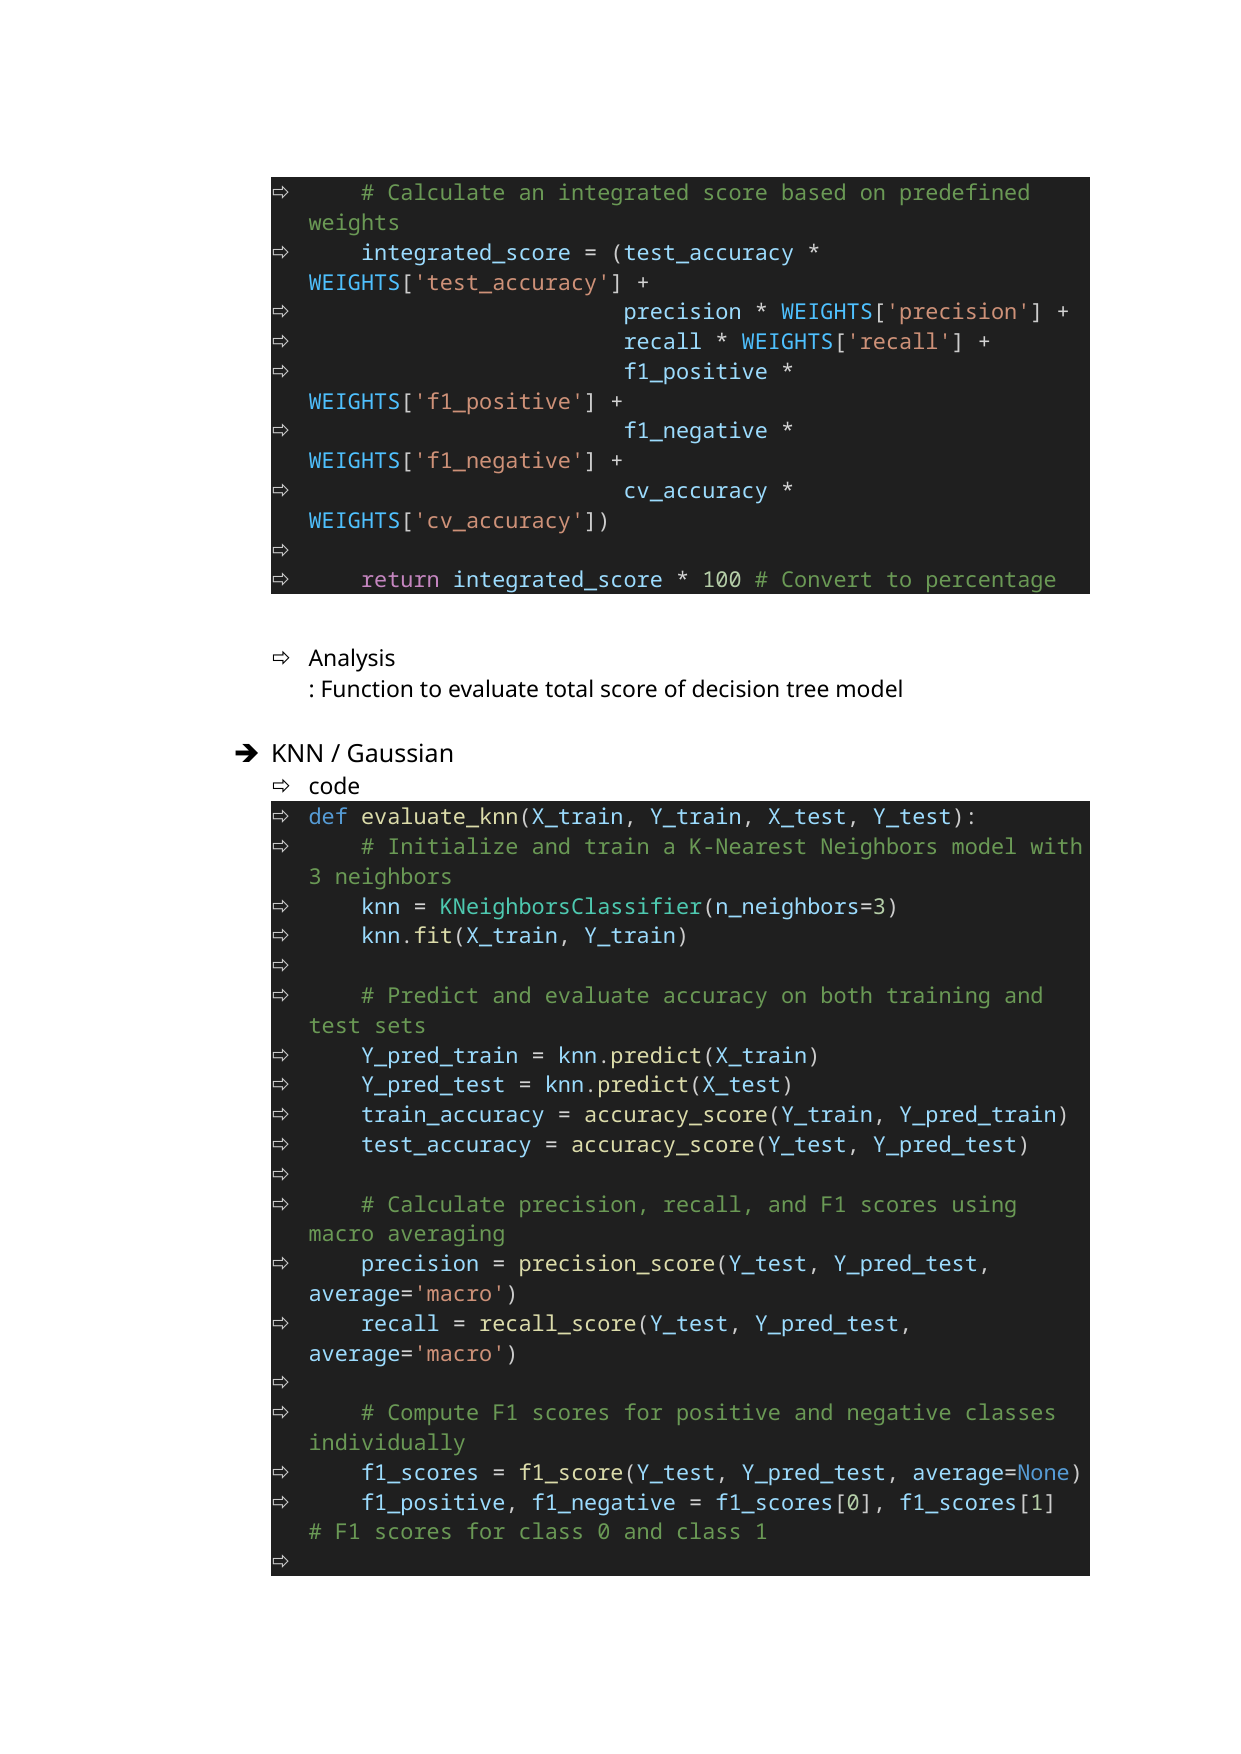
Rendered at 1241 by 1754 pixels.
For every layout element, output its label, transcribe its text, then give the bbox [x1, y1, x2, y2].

list # Initialize and train a K-Nearest Neighbors model with 3 neighbors [271, 831, 1090, 891]
list Y_pred_train = knn.predict(X_train) [271, 1039, 1090, 1069]
list recall = recall_score(Y_test, Y_pred_test, average='macro') [271, 1308, 1090, 1367]
list precision * WEIGHTS['precision'] + [271, 296, 1090, 326]
list KNN / Gaussian [233, 736, 1090, 770]
list code [271, 770, 1090, 801]
list f1_positive * WEIGHTS['f1_positive'] + [271, 356, 1090, 416]
list Y_pred_test = knn.predict(X_test) [271, 1069, 1090, 1099]
list cv_accuracy * WEIGHTS['cv_accuracy']) [271, 475, 1090, 535]
list precision = precision_score(Y_test, Y_pred_test, average='macro') [271, 1248, 1090, 1308]
list # Compute F1 scores for positive and negative classes individually [271, 1397, 1090, 1457]
list f1_negative * WEIGHTS['f1_negative'] + [271, 416, 1090, 475]
list f1_scores = f1_score(Y_test, Y_pred_test, average=None) [271, 1457, 1090, 1486]
list return integrated_score * 100 # Convert to percentage [271, 564, 1090, 594]
list # Predict and evaluate accuracy on both training and test sets [271, 980, 1090, 1039]
list test_accuracy = accuracy_score(Y_test, Y_pred_test) [271, 1129, 1090, 1159]
list def evaluate_knn(X_train, Y_train, X_test, Y_test): [271, 801, 1090, 831]
list f1_positive, f1_negative = f1_scores[0], f1_scores[1] # F1 scores for class 0 and class 1 [271, 1486, 1090, 1546]
list train_accuracy = accuracy_score(Y_train, Y_pred_train) [271, 1099, 1090, 1129]
list : Function to evaluate total score of decision tree model [308, 673, 1090, 705]
list knn = KNeighborsClassifier(n_neighbors=3) [271, 891, 1090, 920]
list Analysis [271, 642, 1090, 673]
list recall * WEIGHTS['recall'] + [271, 326, 1090, 356]
list knn.fit(X_train, Y_train) [271, 920, 1090, 950]
list integrated_score = (test_accuracy * WEIGHTS['test_accuracy'] + [271, 237, 1090, 296]
list # Calculate precision, recall, and F1 scores using macro averaging [271, 1188, 1090, 1248]
list # Calculate an integrated score based on predefined weights [271, 177, 1090, 237]
